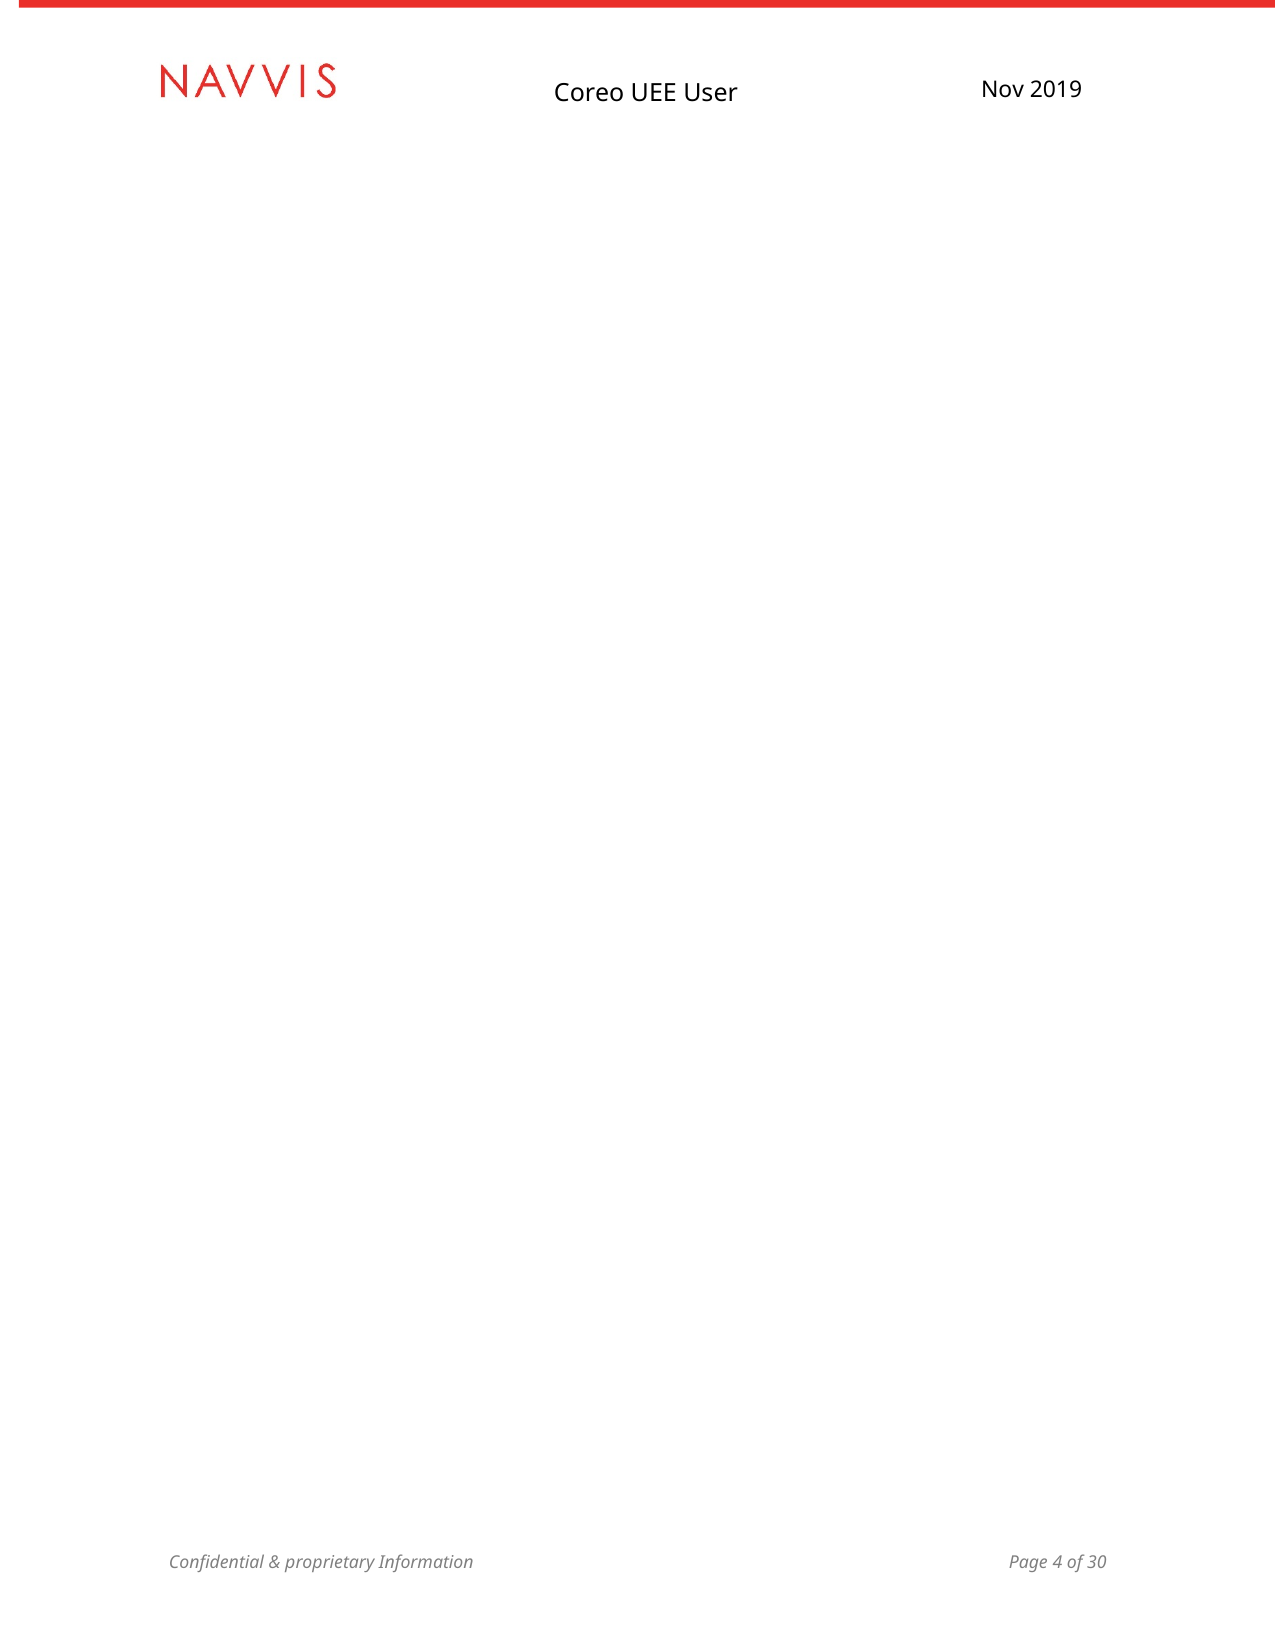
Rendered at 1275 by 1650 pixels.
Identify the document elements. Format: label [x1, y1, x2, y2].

picture [150, 57, 346, 105]
